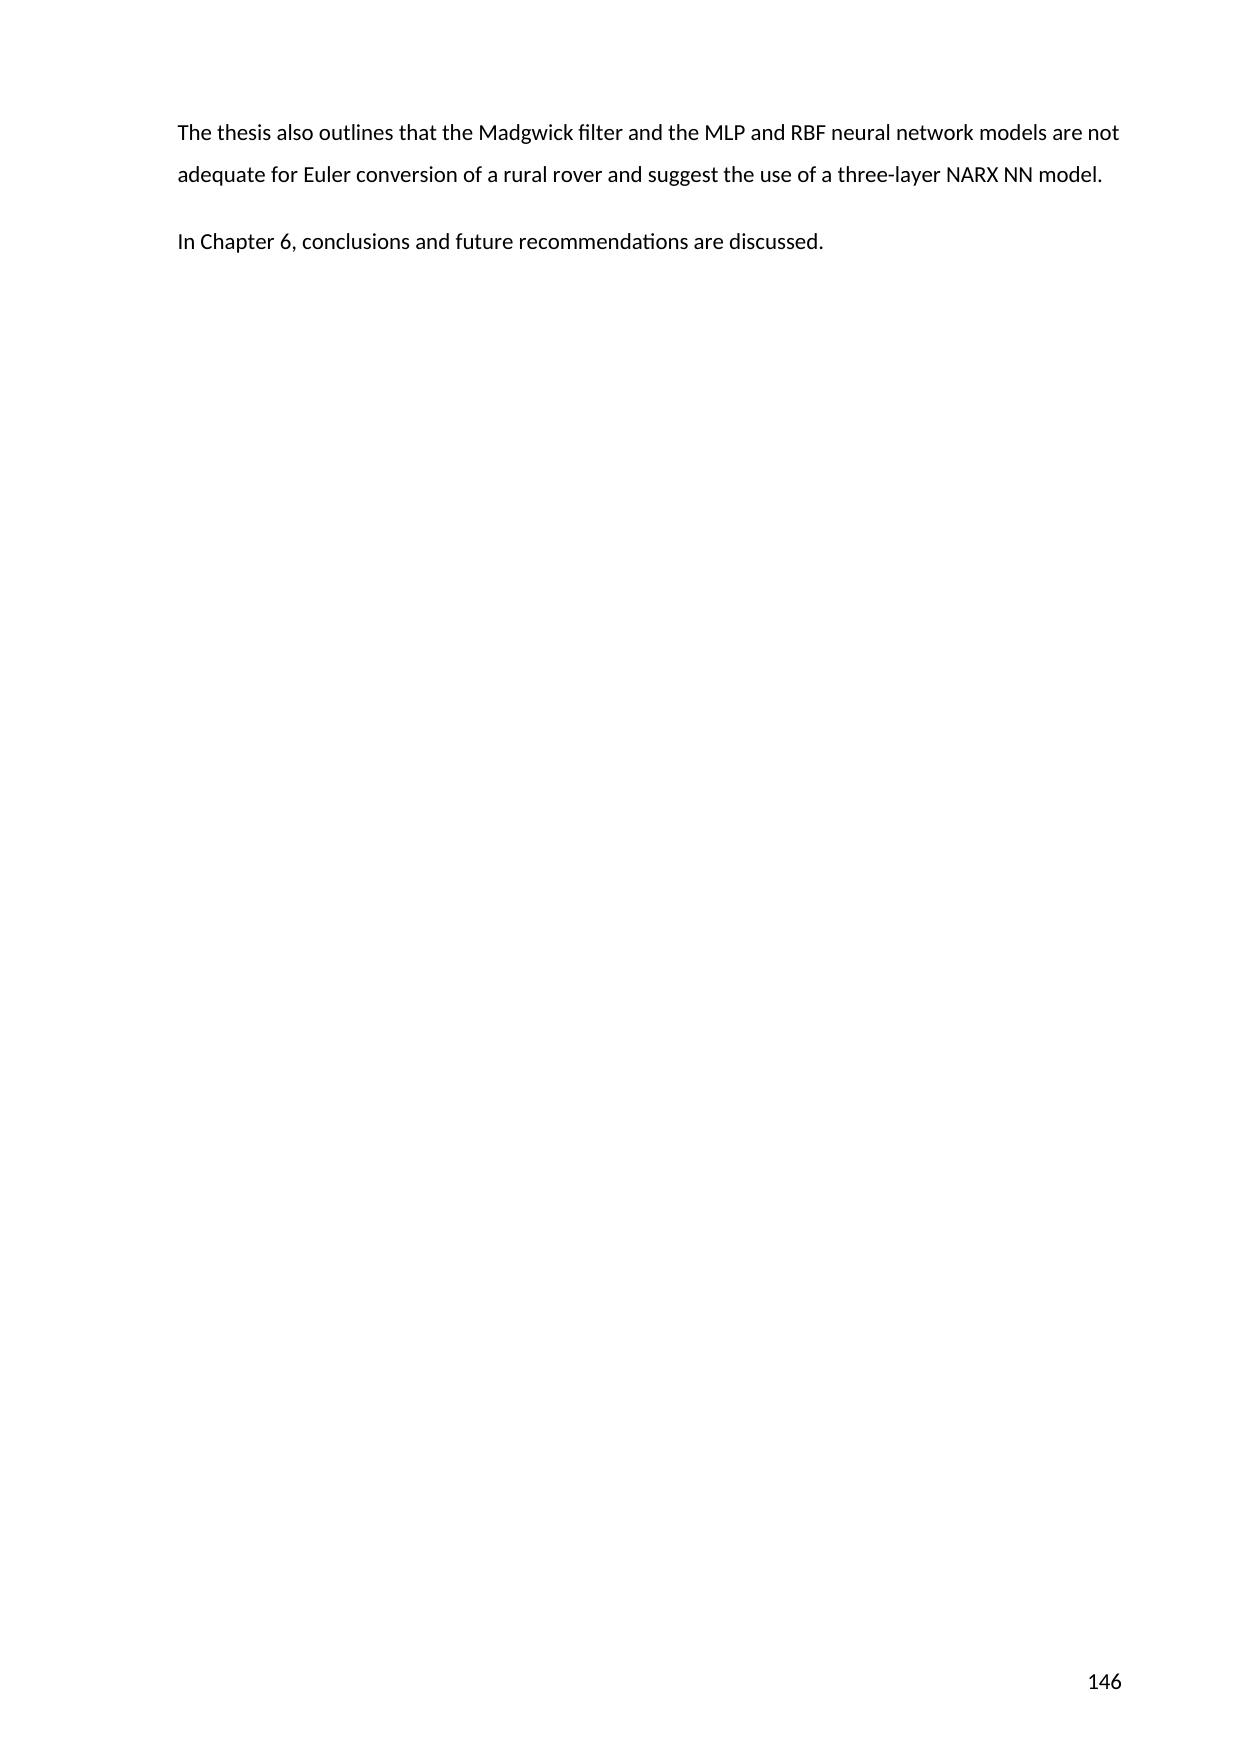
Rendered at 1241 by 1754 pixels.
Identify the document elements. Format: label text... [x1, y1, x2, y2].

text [177, 118, 1122, 188]
text In Chapter 6, conclusions and future recommendations are discussed. [177, 227, 1122, 381]
